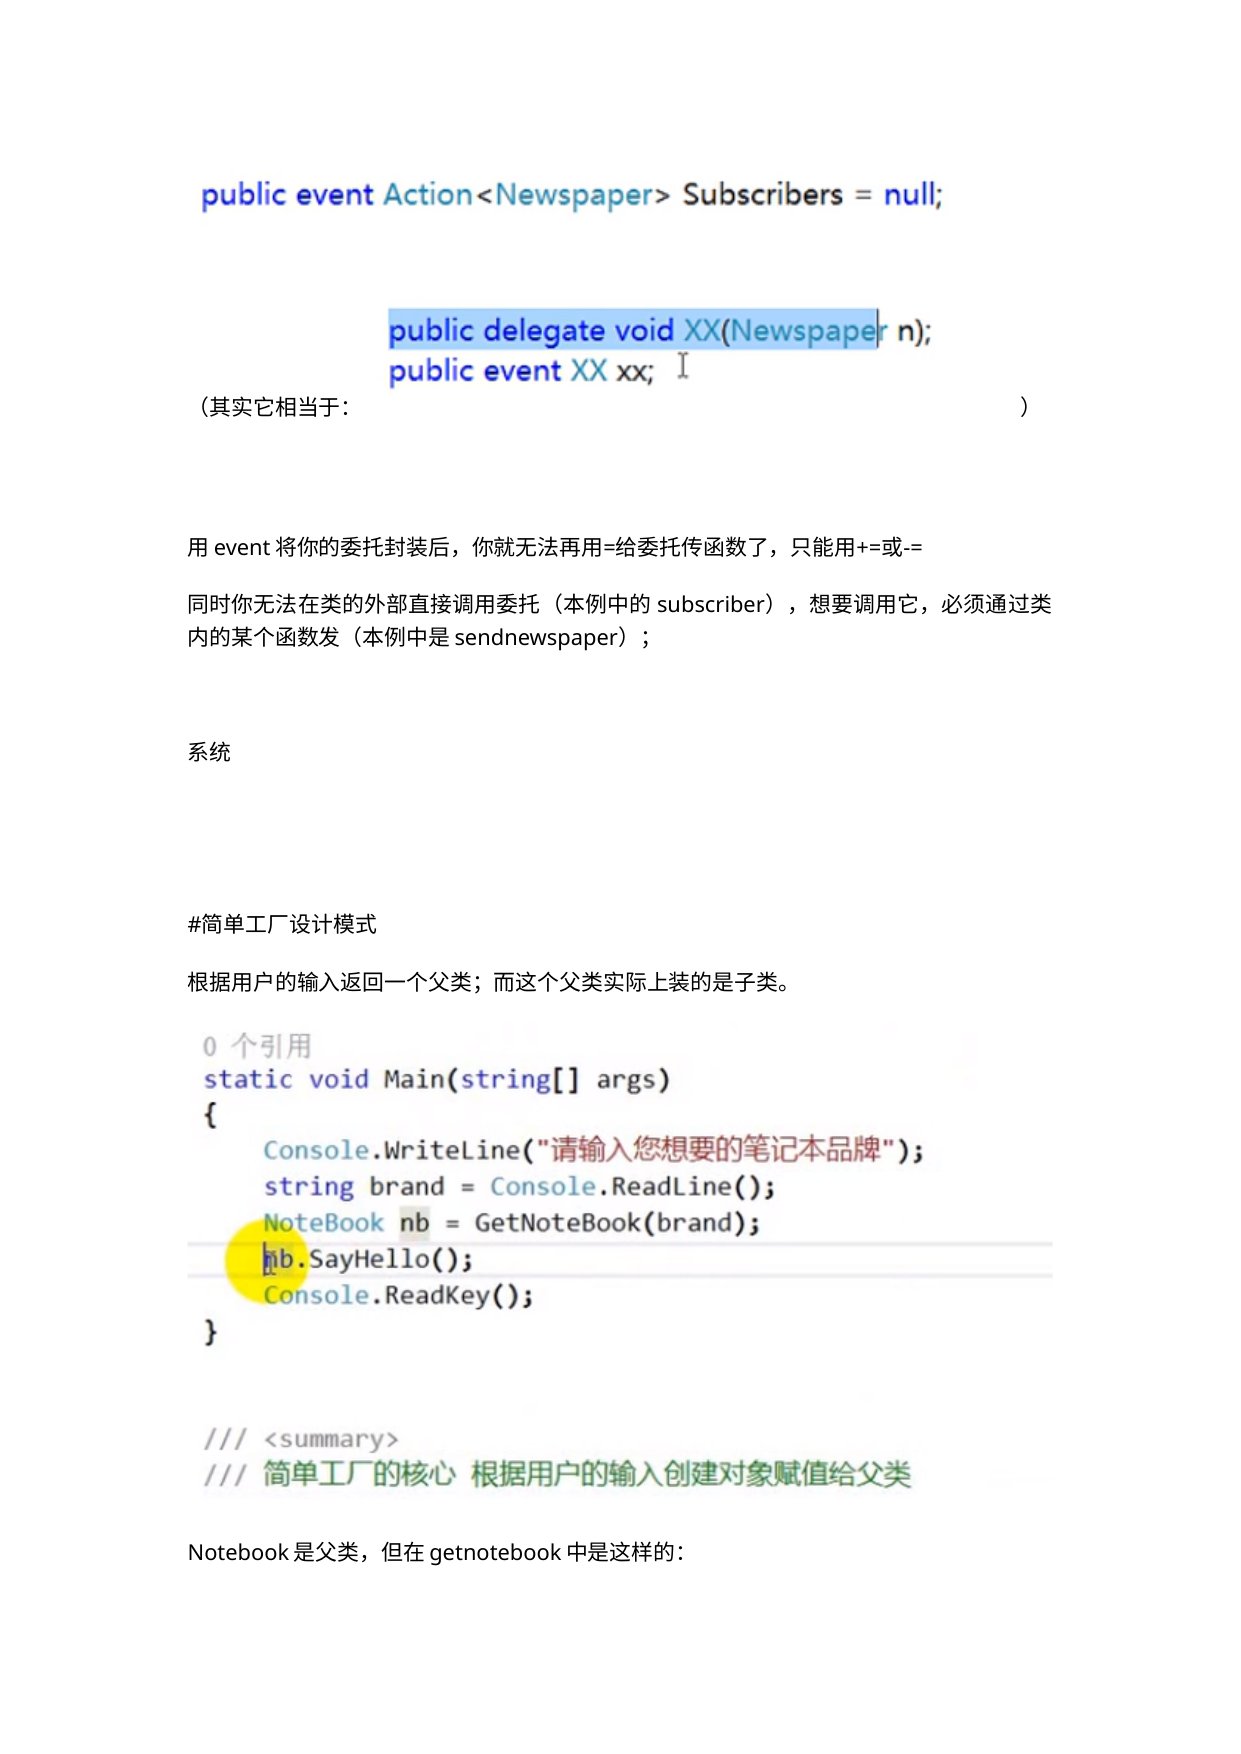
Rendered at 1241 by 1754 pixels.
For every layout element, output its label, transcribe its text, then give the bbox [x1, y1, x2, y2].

picture [187, 162, 991, 228]
text Notebook是父类，但在getnotebook中是这样的： [187, 1534, 1053, 1567]
text 根据用户的输入返回一个父类；而这个父类实际上装的是子类。 [187, 964, 1053, 997]
picture [187, 1022, 1053, 1499]
text #简单工厂设计模式 [187, 907, 1053, 939]
text 系统 [187, 734, 1053, 767]
picture [362, 284, 1021, 416]
text 用event将你的委托封装后，你就无法再用=给委托传函数了，只能用+=或-= [187, 529, 1053, 562]
text 同时你无法在类的外部直接调用委托（本例中的subscriber），想要调用它，必须通过类内的某个函数发（本例中是sendnewspaper）； [187, 587, 1053, 652]
